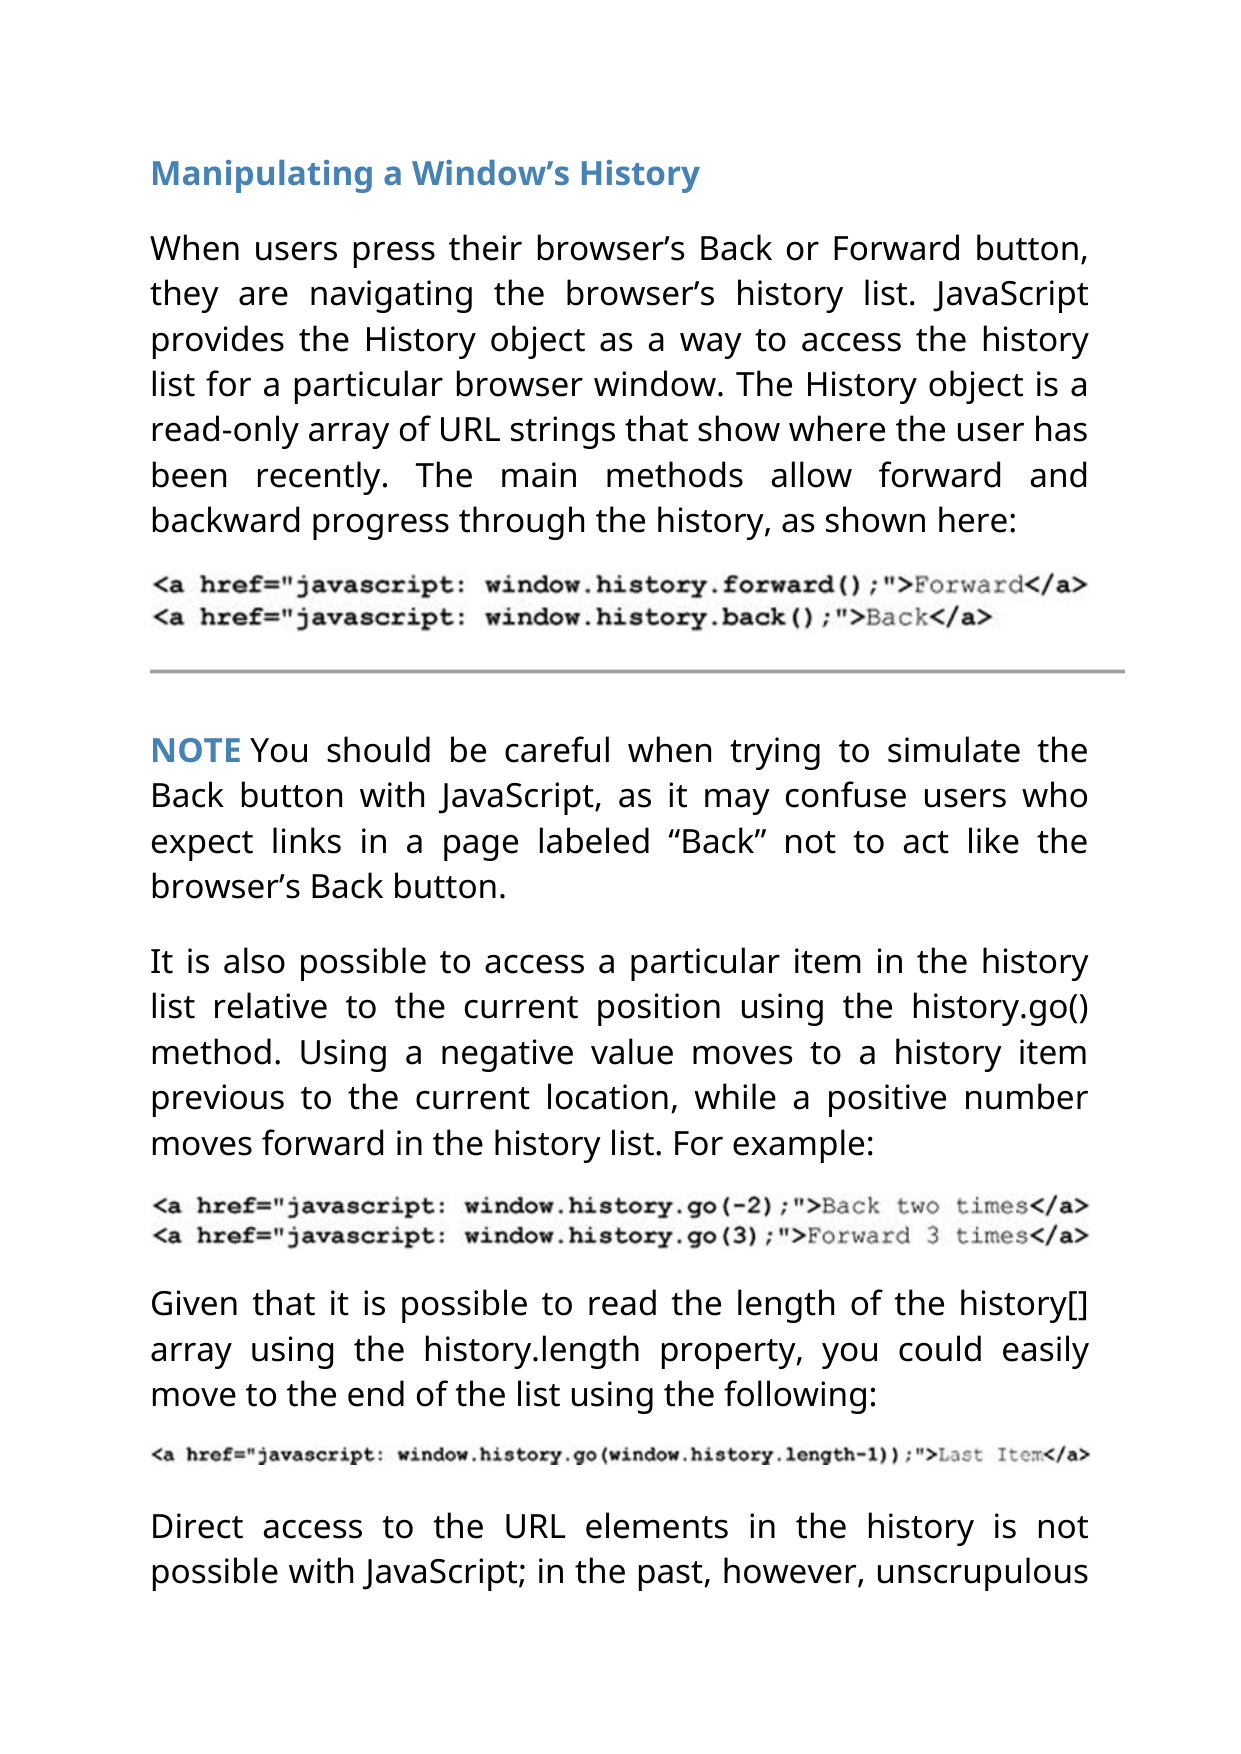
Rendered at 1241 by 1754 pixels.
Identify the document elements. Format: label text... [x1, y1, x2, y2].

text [150, 1502, 1090, 1593]
text Given that it is possible to read the length of the history[] array using the history.length property, you could easily move to the end of the list using the following: [150, 1280, 1090, 1416]
text It is also possible to access a particular item in the history list relative to the current position using the history.go() method. Using a negative value moves to a history item previous to the current location, while a positive number moves forward in the history list. For example: [150, 938, 1090, 1165]
picture [150, 571, 1091, 633]
text Manipulating a Window’s History [150, 150, 1090, 195]
text NOTE You should be careful when trying to simulate the Back button with JavaScript, as it may confuse users who expect links in a page labeled “Back” not to act like the browser’s Back button. [150, 727, 1090, 908]
picture [150, 1445, 1091, 1465]
picture [150, 1193, 1091, 1251]
text When users press their browser’s Back or Forward button, they are navigating the browser’s history list. JavaScript provides the History object as a way to access the history list for a particular browser window. The History object is a read-only array of URL strings that show where the user has been recently. The main methods allow forward and backward progress through the history, as shown here: [150, 224, 1090, 542]
